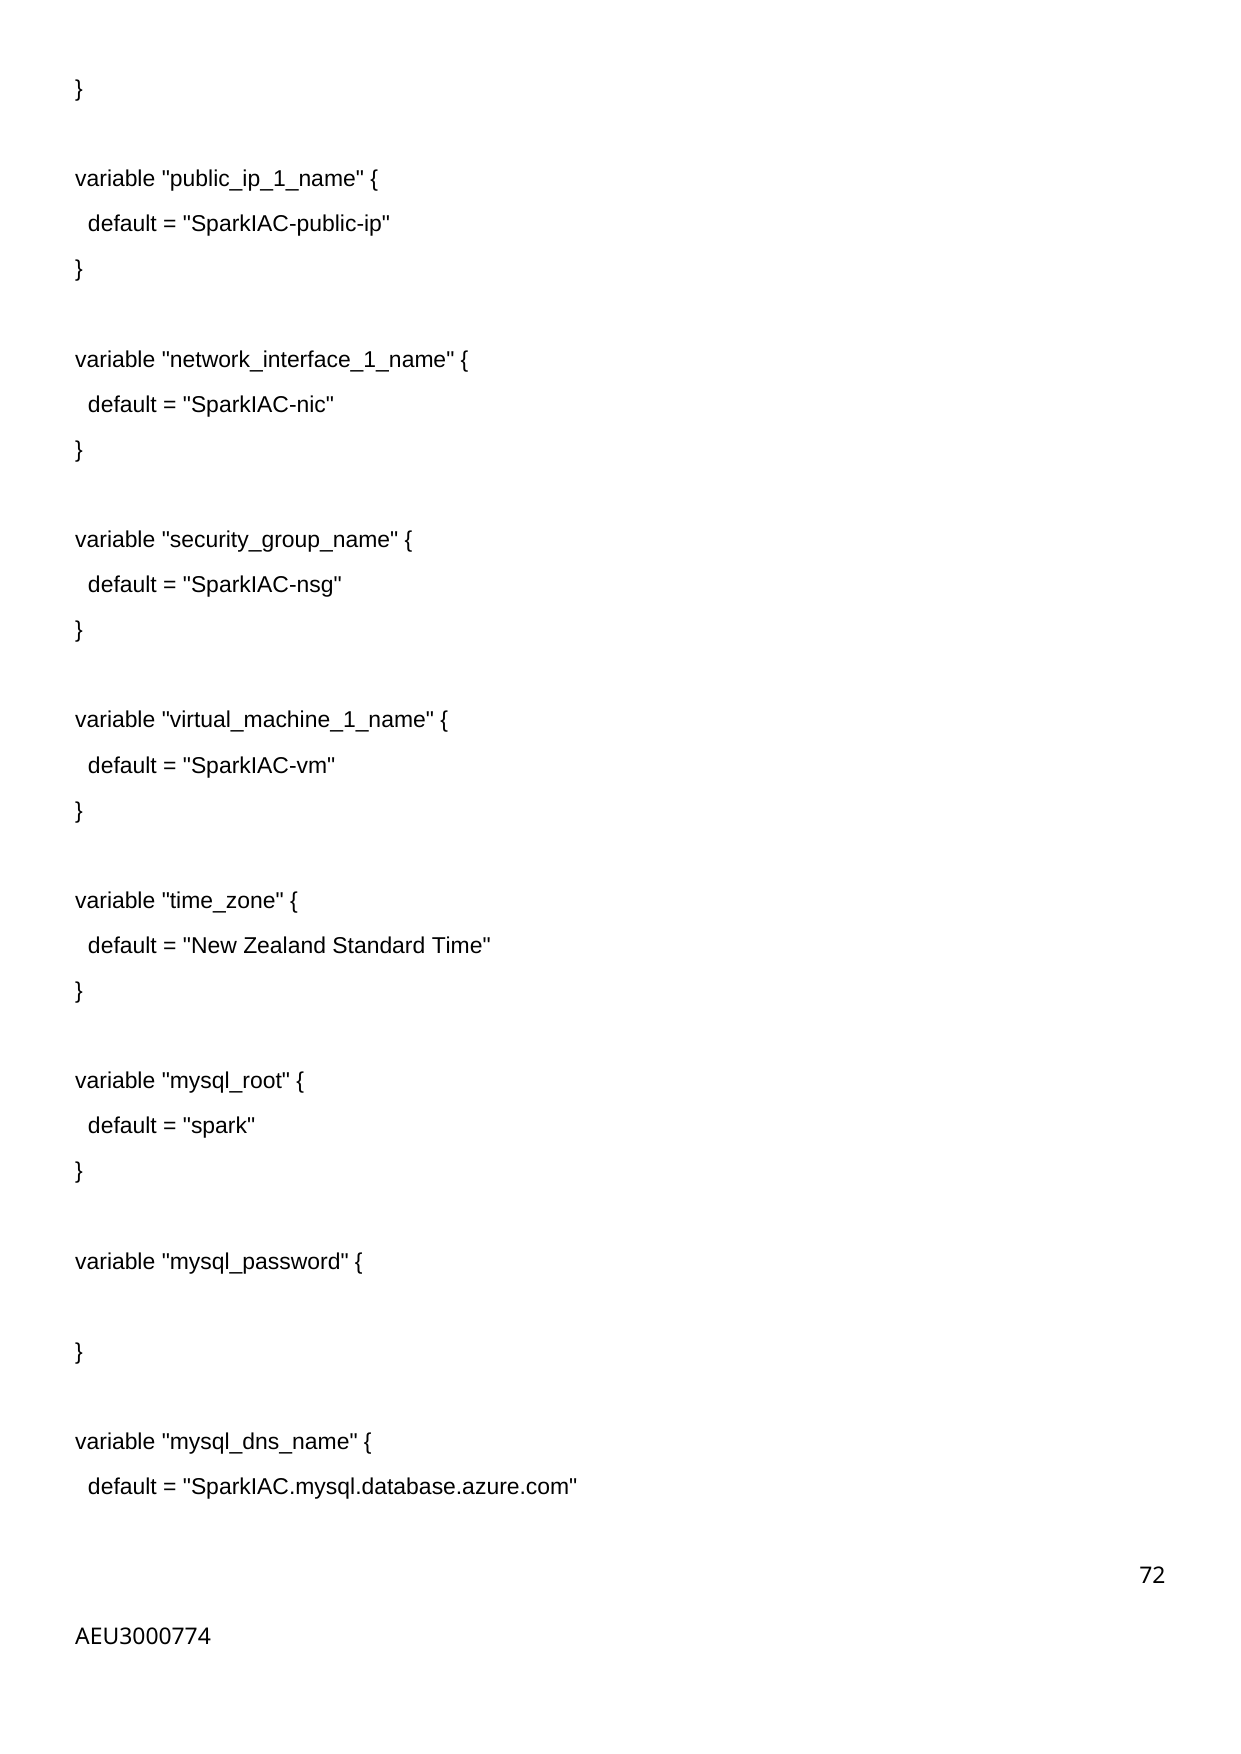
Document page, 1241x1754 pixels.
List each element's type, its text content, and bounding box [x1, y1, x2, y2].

text variable "public_ip_1_name" { [75, 165, 1165, 192]
text variable "mysql_dns_name" { [75, 1428, 1165, 1454]
text variable "mysql_root" { [75, 1067, 1165, 1094]
text variable "network_interface_1_name" { [75, 346, 1165, 372]
text } [75, 1157, 1165, 1184]
text variable "time_zone" { [75, 887, 1165, 913]
text variable "virtual_machine_1_name" { [75, 706, 1165, 733]
text } [75, 977, 1165, 1003]
text default = "SparkIAC-public-ip" [75, 210, 1165, 237]
text default = "New Zealand Standard Time" [75, 932, 1165, 958]
text } [75, 616, 1165, 643]
text variable "security_group_name" { [75, 526, 1165, 552]
text default = "SparkIAC.mysql.database.azure.com" [75, 1473, 1165, 1499]
text default = "SparkIAC-vm" [75, 752, 1165, 778]
text } [75, 797, 1165, 823]
text variable "mysql_password" { [75, 1248, 1165, 1274]
text } [75, 436, 1165, 462]
text } [75, 255, 1165, 282]
text default = "spark" [75, 1112, 1165, 1139]
text default = "SparkIAC-nsg" [75, 571, 1165, 597]
text } [75, 1338, 1165, 1364]
text } [75, 75, 1165, 101]
text default = "SparkIAC-nic" [75, 391, 1165, 417]
